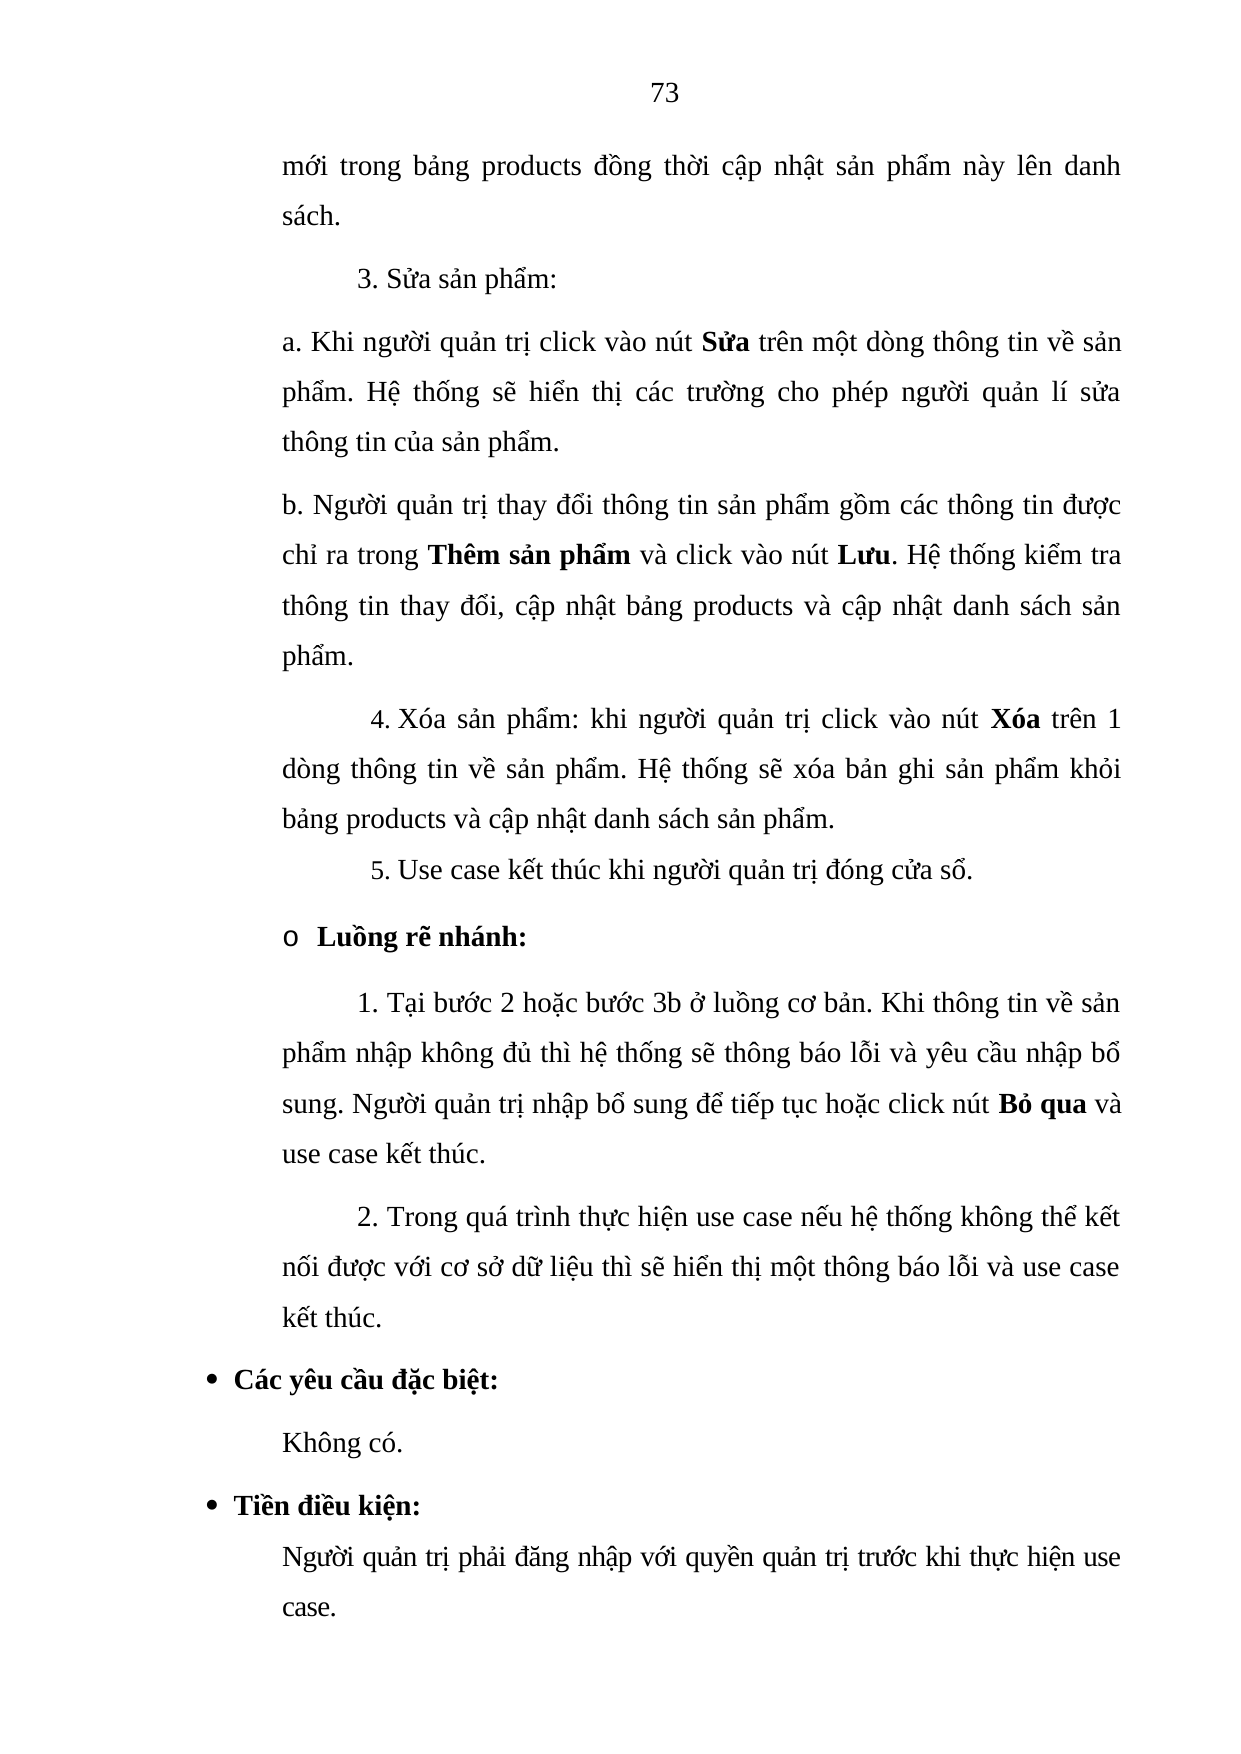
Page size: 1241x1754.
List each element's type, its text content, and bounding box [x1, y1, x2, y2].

list Các yêu cầu đặc biệt: [207, 1362, 1122, 1396]
text 3. Sửa sản phẩm: [282, 261, 1122, 294]
list Tiền điều kiện: [207, 1488, 1122, 1522]
text a. Khi người quản trị click vào nút Sửa trên một dòng thông tin về sản phẩm. Hệ thống sẽ hiển thị các trường cho phép người quản lí sửa thông tin của sản phẩm. [282, 324, 1122, 458]
list Xóa sản phẩm: khi người quản trị click vào nút Xóa trên 1 dòng thông tin về sản phẩm. Hệ thống sẽ xóa bản ghi sản phẩm khỏi bảng products và cập nhật danh sách sản phẩm. [282, 701, 1122, 835]
text 1. Tại bước 2 hoặc bước 3b ở luồng cơ bản. Khi thông tin về sản phẩm nhập không đủ thì hệ thống sẽ thông báo lỗi và yêu cầu nhập bổ sung. Người quản trị nhập bổ sung để tiếp tục hoặc click nút Bỏ qua và use case kết thúc. [282, 985, 1122, 1170]
list Use case kết thúc khi người quản trị đóng cửa sổ. [282, 852, 1122, 885]
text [282, 148, 1122, 232]
text Người quản trị phải đăng nhập với quyền quản trị trước khi thực hiện use case. [282, 1539, 1122, 1622]
text b. Người quản trị thay đổi thông tin sản phẩm gồm các thông tin được chỉ ra trong Thêm sản phẩm và click vào nút Lưu. Hệ thống kiểm tra thông tin thay đổi, cập nhật bảng products và cập nhật danh sách sản phẩm. [282, 487, 1122, 672]
text 2. Trong quá trình thực hiện use case nếu hệ thống không thể kết nối được với cơ sở dữ liệu thì sẽ hiển thị một thông báo lỗi và use case kết thúc. [282, 1199, 1122, 1333]
list Luồng rẽ nhánh: [282, 919, 1122, 955]
text Không có. [282, 1425, 1122, 1459]
